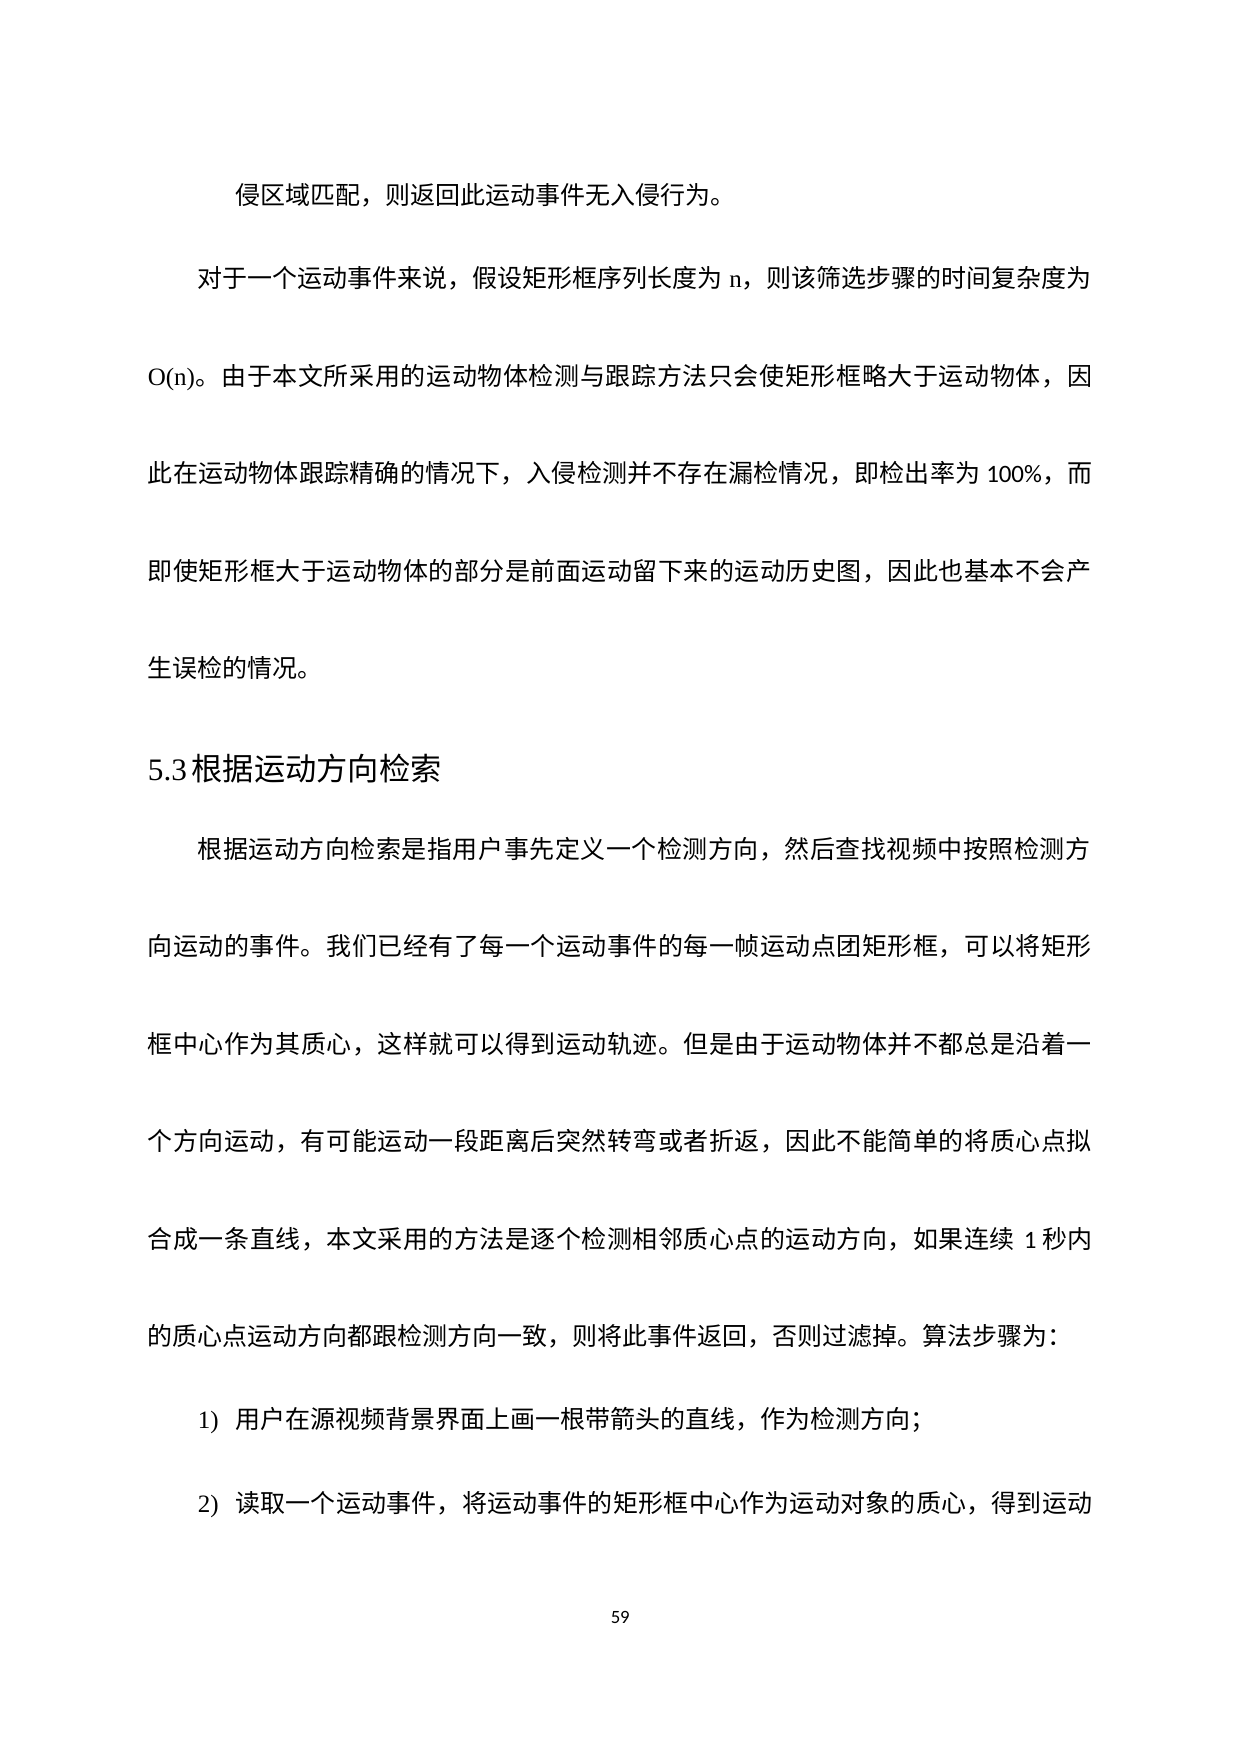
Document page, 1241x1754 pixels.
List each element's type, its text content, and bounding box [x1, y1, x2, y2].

list 用户在源视频背景界面上画一根带箭头的直线，作为检测方向； [198, 1386, 1092, 1451]
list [198, 161, 1092, 226]
text 对于一个运动事件来说，假设矩形框序列长度为n，则该筛选步骤的时间复杂度为O(n)。由于本文所采用的运动物体检测与跟踪方法只会使矩形框略大于运动物体，因此在运动物体跟踪精确的情况下，入侵检测并不存在漏检情况，即检出率为100%，而即使矩形框大于运动物体的部分是前面运动留下来的运动历史图，因此也基本不会产生误检的情况。 [148, 244, 1092, 699]
text 根据运动方向检索是指用户事先定义一个检测方向，然后查找视频中按照检测方向运动的事件。我们已经有了每一个运动事件的每一帧运动点团矩形框，可以将矩形框中心作为其质心，这样就可以得到运动轨迹。但是由于运动物体并不都总是沿着一个方向运动，有可能运动一段距离后突然转弯或者折返，因此不能简单的将质心点拟合成一条直线，本文采用的方法是逐个检测相邻质心点的运动方向，如果连续1秒内的质心点运动方向都跟检测方向一致，则将此事件返回，否则过滤掉。算法步骤为： [148, 815, 1092, 1367]
list 根据运动方向检索 [148, 734, 1092, 799]
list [198, 1469, 1092, 1534]
